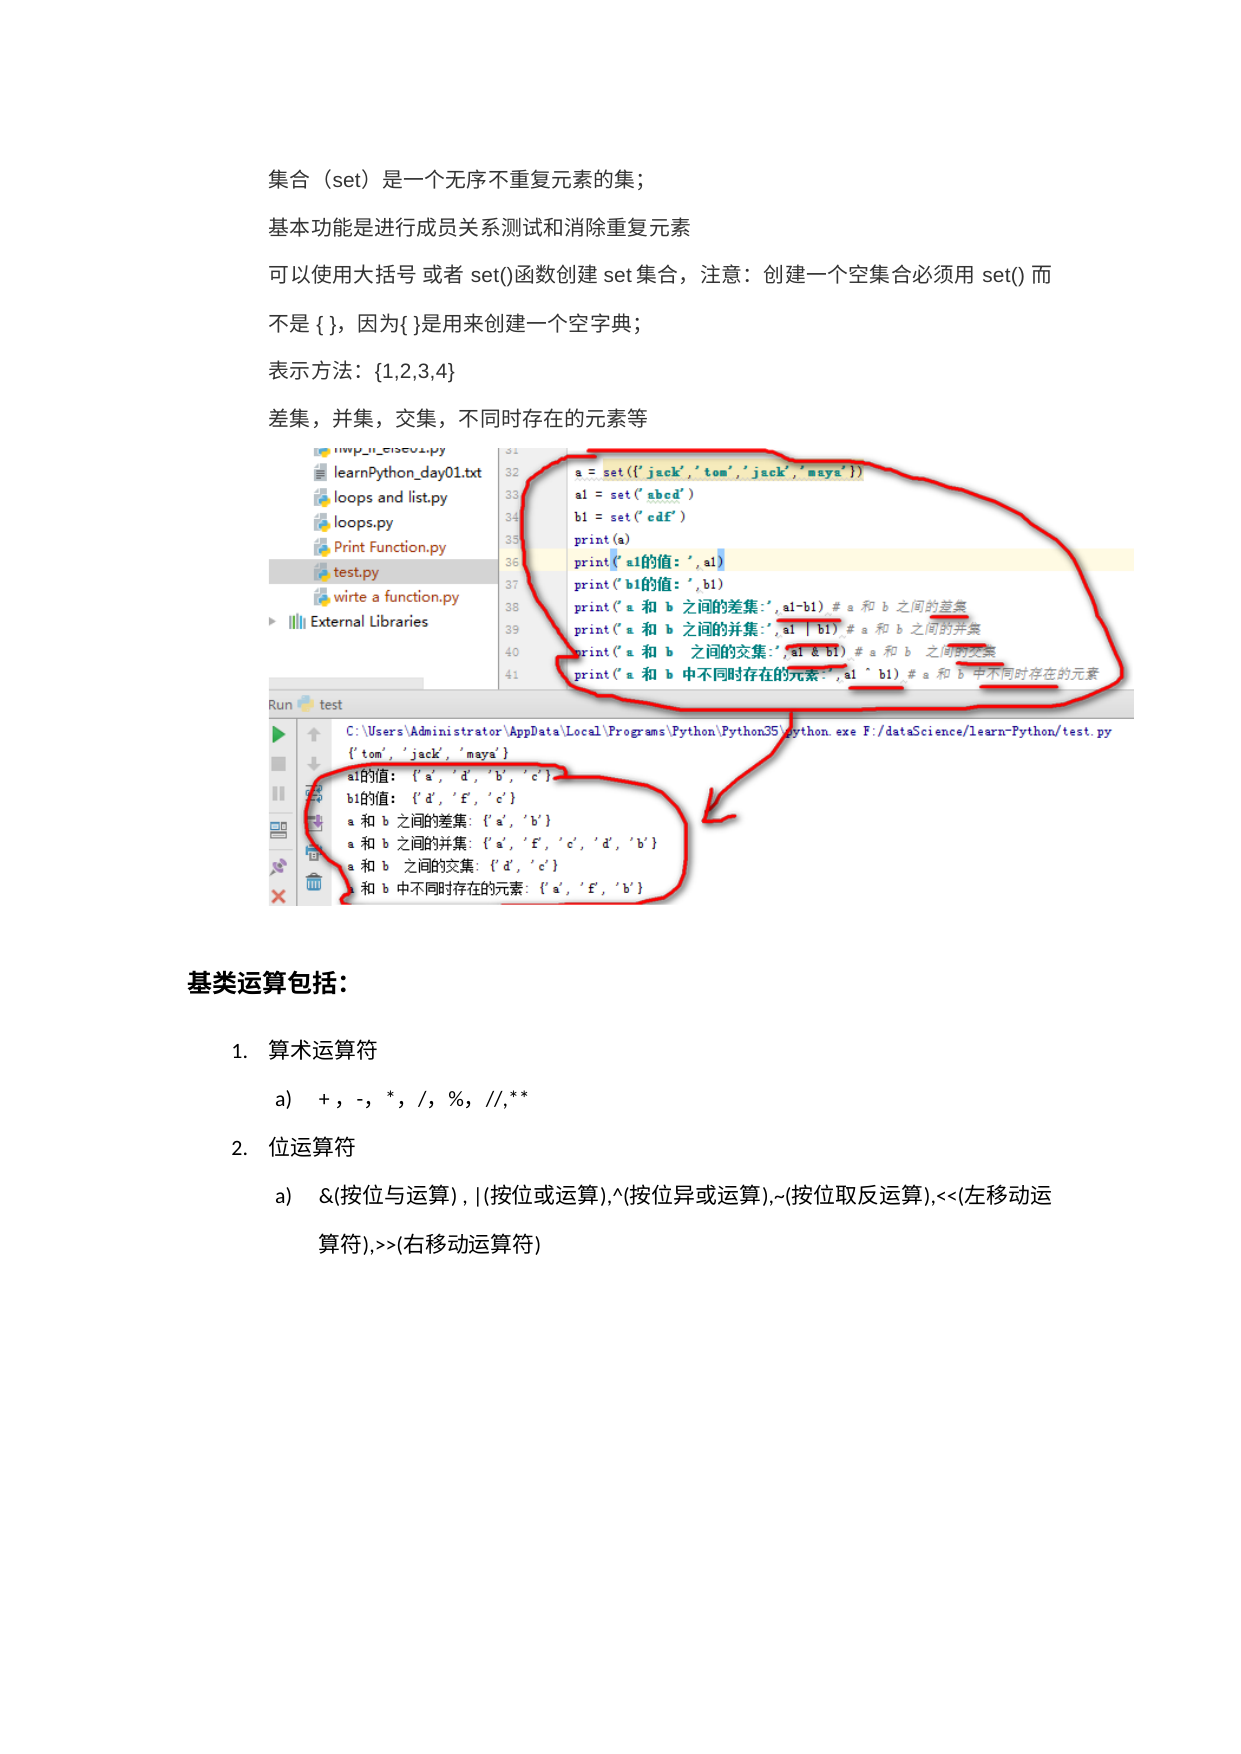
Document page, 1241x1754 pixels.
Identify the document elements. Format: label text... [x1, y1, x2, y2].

list 位运算符 [231, 1129, 1053, 1162]
list 基本功能是进行成员关系测试和消除重复元素 [269, 209, 1053, 242]
list 算术运算符 [231, 1033, 1053, 1065]
list 可以使用大括号 或者 set()函数创建set集合，注意：创建一个空集合必须用 set() 而不是 { }，因为{ }是用来创建一个空字典； [269, 257, 1053, 338]
list 表示方法：{1,2,3,4} [269, 353, 1053, 386]
list 差集，并集，交集，不同时存在的元素等 [269, 401, 1053, 434]
text 基类运算包括： [187, 949, 1053, 1014]
list &(按位与运算) , |(按位或运算),^(按位异或运算),~(按位取反运算),<<(左移动运算符),>>(右移动运算符) [275, 1178, 1053, 1259]
picture [268, 448, 1134, 906]
list 集合（set）是一个无序不重复元素的集； [269, 162, 1053, 194]
list + ，-，*，/，%，//,** [275, 1081, 1053, 1113]
